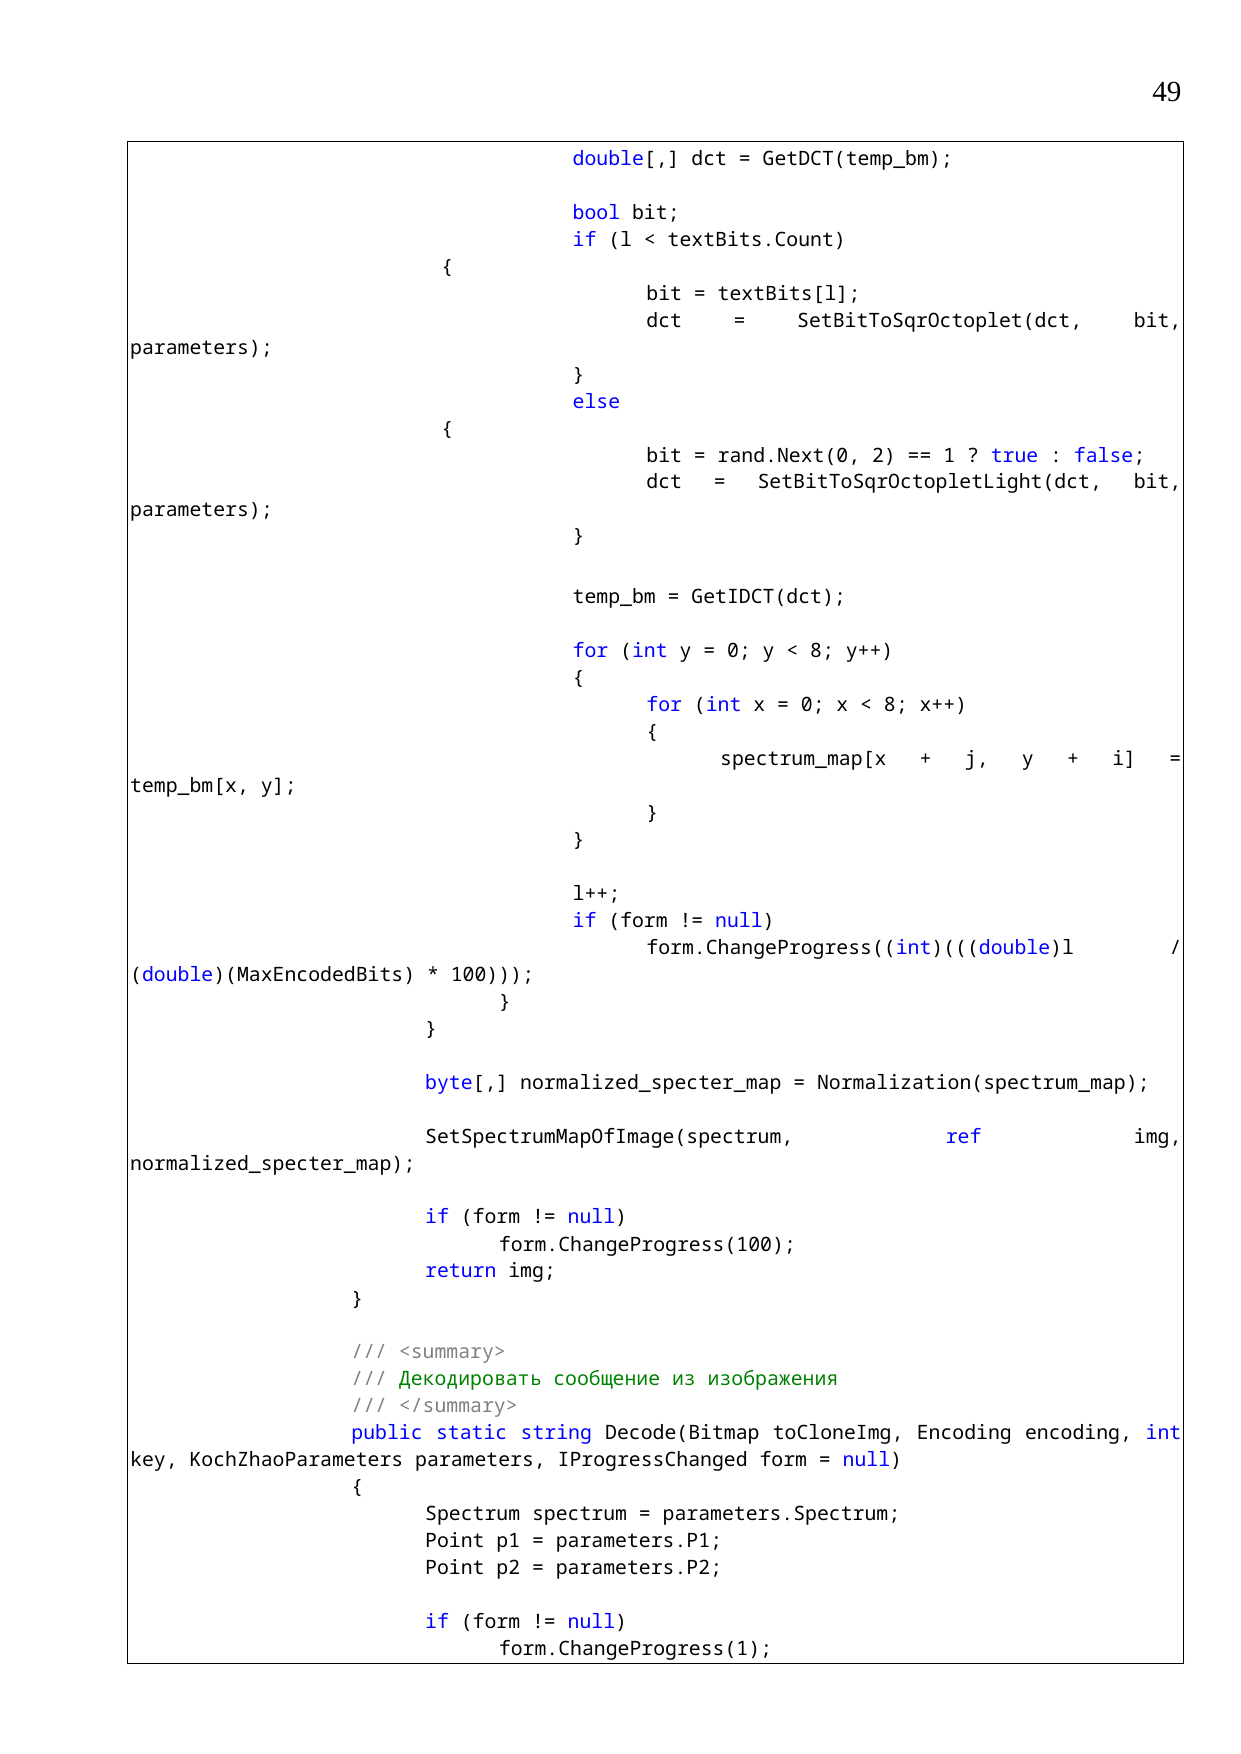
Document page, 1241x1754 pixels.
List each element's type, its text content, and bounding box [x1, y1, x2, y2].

text { [130, 252, 1181, 279]
text } [130, 1284, 1181, 1311]
text Spectrum spectrum = parameters.Spectrum; [130, 1499, 1181, 1527]
text } [130, 825, 1181, 852]
text for (int y = 0; y < 8; y++) [130, 636, 1181, 663]
text form.ChangeProgress(100); [130, 1230, 1181, 1257]
text form.ChangeProgress((int)(((double)l / (double)(MaxEncodedBits) * 100))); [130, 933, 1181, 987]
text { [130, 663, 1181, 690]
text } [130, 522, 1181, 549]
text dct = SetBitToSqrOctoplet(dct, bit, parameters); [130, 306, 1181, 360]
text } [130, 798, 1181, 825]
text for (int x = 0; x < 8; x++) [130, 690, 1181, 717]
text /// Декодировать сообщение из изображения [130, 1365, 1181, 1392]
text if (form != null) [130, 1203, 1181, 1230]
text if (form != null) [130, 906, 1181, 933]
text { [130, 717, 1181, 744]
text form.ChangeProgress(1); [128, 1631, 1183, 1663]
text return img; [130, 1257, 1181, 1284]
text bit = textBits[l]; [130, 279, 1181, 306]
text Point p2 = parameters.P2; [130, 1553, 1181, 1581]
text { [130, 1473, 1181, 1499]
text if (l < textBits.Count) [130, 225, 1181, 252]
text spectrum_map[x + j, y + i] = temp_bm[x, y]; [130, 744, 1181, 798]
text double[,] dct = GetDCT(temp_bm); [128, 142, 1183, 171]
text /// </summary> [130, 1392, 1181, 1419]
text bool bit; [130, 198, 1181, 225]
text /// <summary> [130, 1338, 1181, 1365]
text { [130, 414, 1181, 441]
text public static string Decode(Bitmap toCloneImg, Encoding encoding, int key, KochZhaoParameters parameters, IProgressChanged form = null) [130, 1419, 1181, 1473]
text } [130, 1014, 1181, 1041]
text l++; [130, 879, 1181, 906]
text SetSpectrumMapOfImage(spectrum, ref img, normalized_specter_map); [130, 1122, 1181, 1176]
text temp_bm = GetIDCT(dct); [130, 582, 1181, 609]
text dct = SetBitToSqrOctopletLight(dct, bit, parameters); [130, 468, 1181, 522]
text } [130, 360, 1181, 387]
text } [130, 987, 1181, 1014]
text if (form != null) [130, 1607, 1181, 1631]
text else [130, 387, 1181, 414]
text bit = rand.Next(0, 2) == 1 ? true : false; [130, 441, 1181, 468]
text Point p1 = parameters.P1; [130, 1527, 1181, 1553]
text byte[,] normalized_specter_map = Normalization(spectrum_map); [130, 1068, 1181, 1095]
